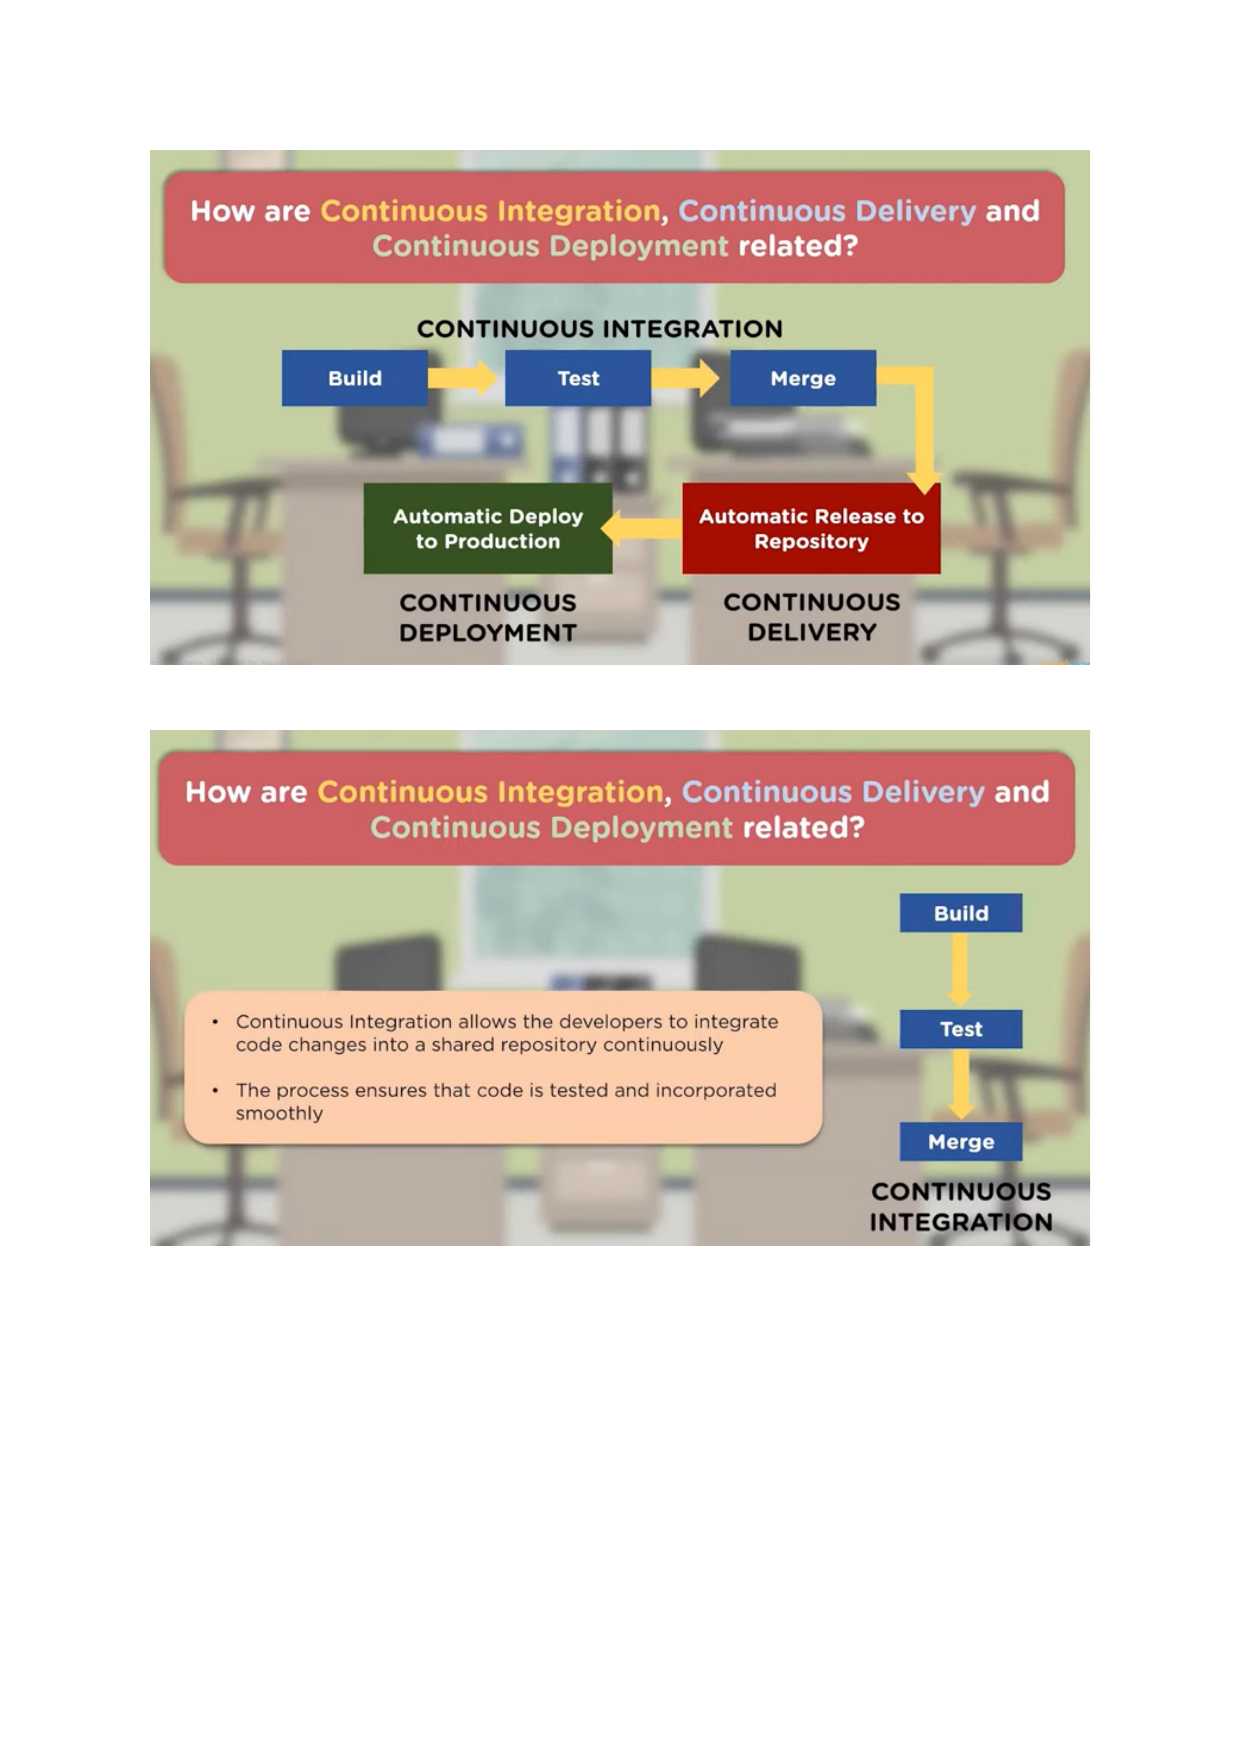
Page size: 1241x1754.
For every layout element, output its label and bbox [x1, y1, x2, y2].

picture [150, 150, 1091, 665]
picture [150, 730, 1091, 1246]
